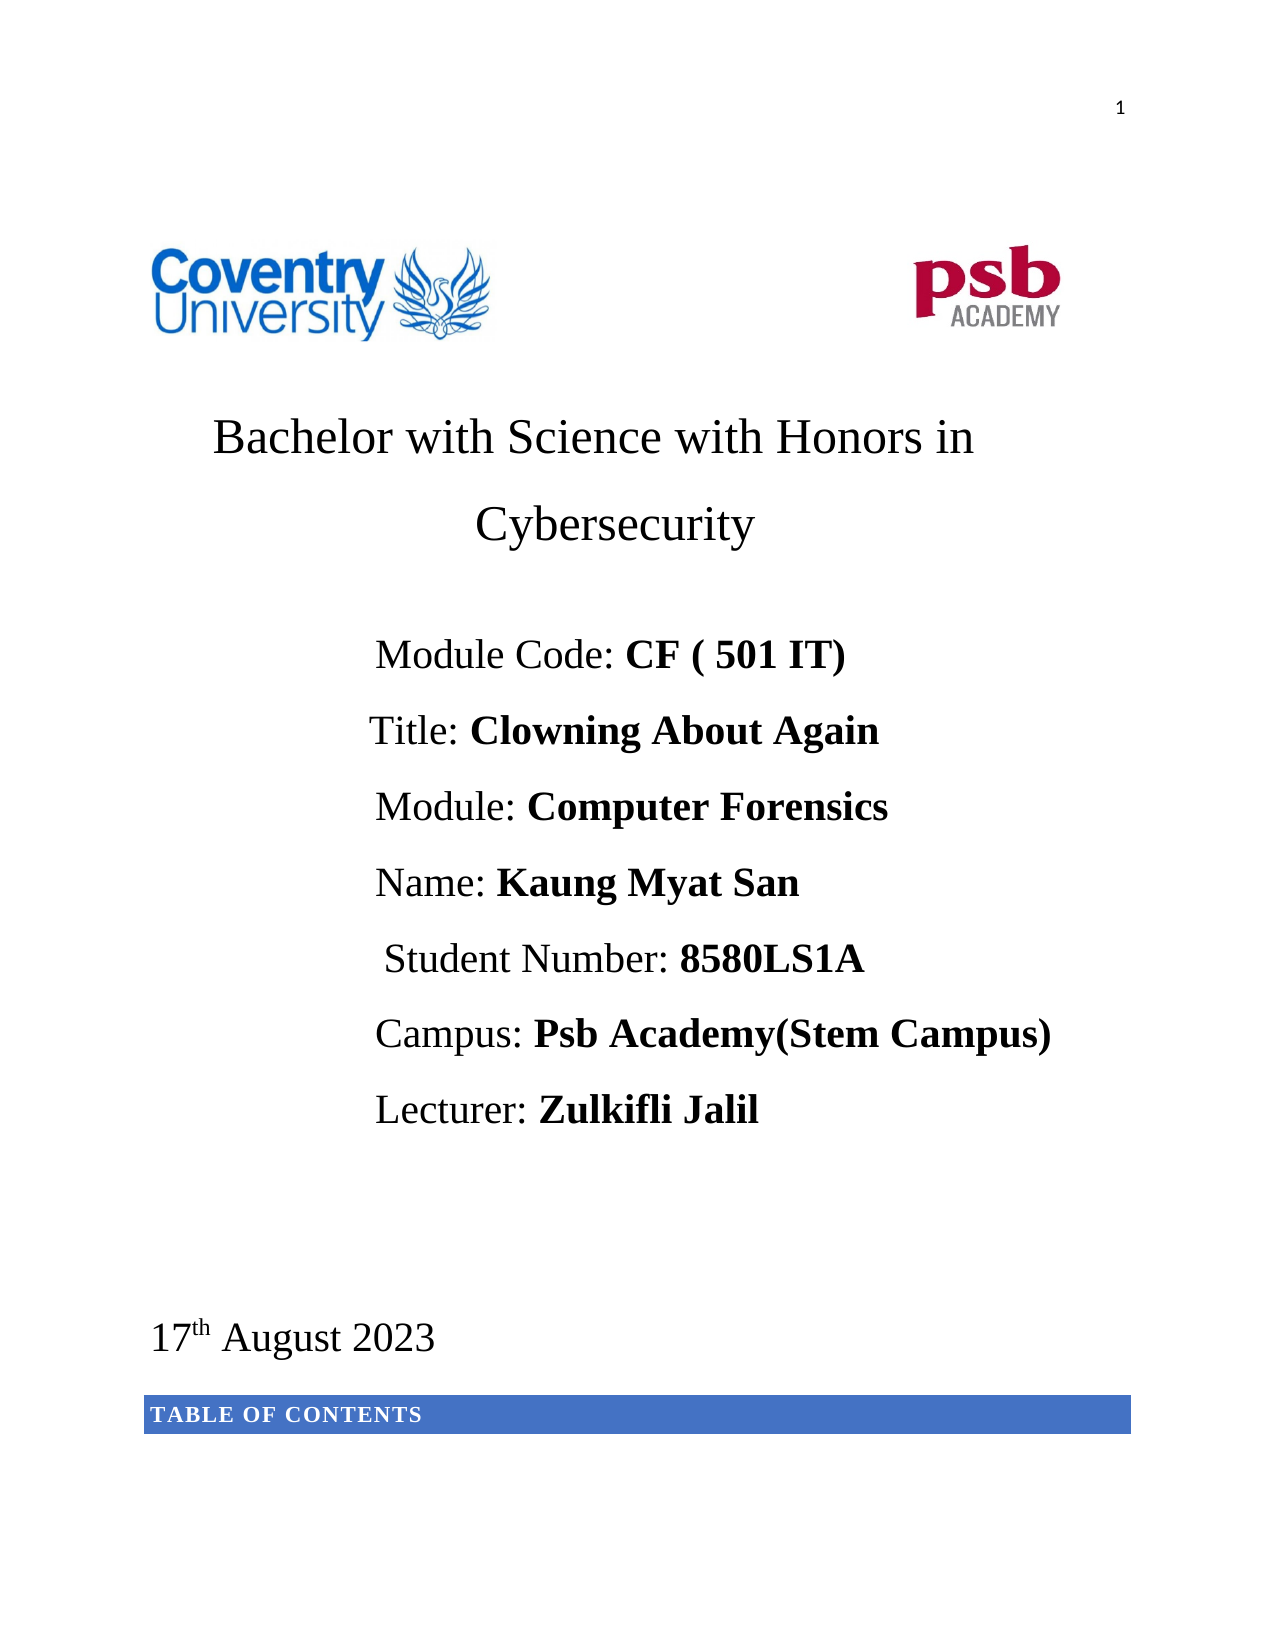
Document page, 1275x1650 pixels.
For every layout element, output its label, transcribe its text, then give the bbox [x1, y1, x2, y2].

text Title: Clowning About Again [150, 705, 1125, 753]
text Module Code: CF ( 501 IT) [150, 629, 1125, 677]
text Cybersecurity [150, 494, 1125, 551]
picture [150, 239, 497, 351]
text Bachelor with Science with Honors in [150, 407, 1125, 464]
text Name: Kaung Myat San [375, 857, 1125, 905]
text 17th August 2023 [150, 1313, 1125, 1361]
text Lecturer: Zulkifli Jalil [375, 1085, 1125, 1133]
text Module: Computer Forensics [300, 781, 1125, 829]
text Campus: Psb Academy(Stem Campus) [375, 1009, 1125, 1057]
picture [907, 240, 1066, 331]
text Student Number: 8580LS1A [150, 933, 1125, 981]
